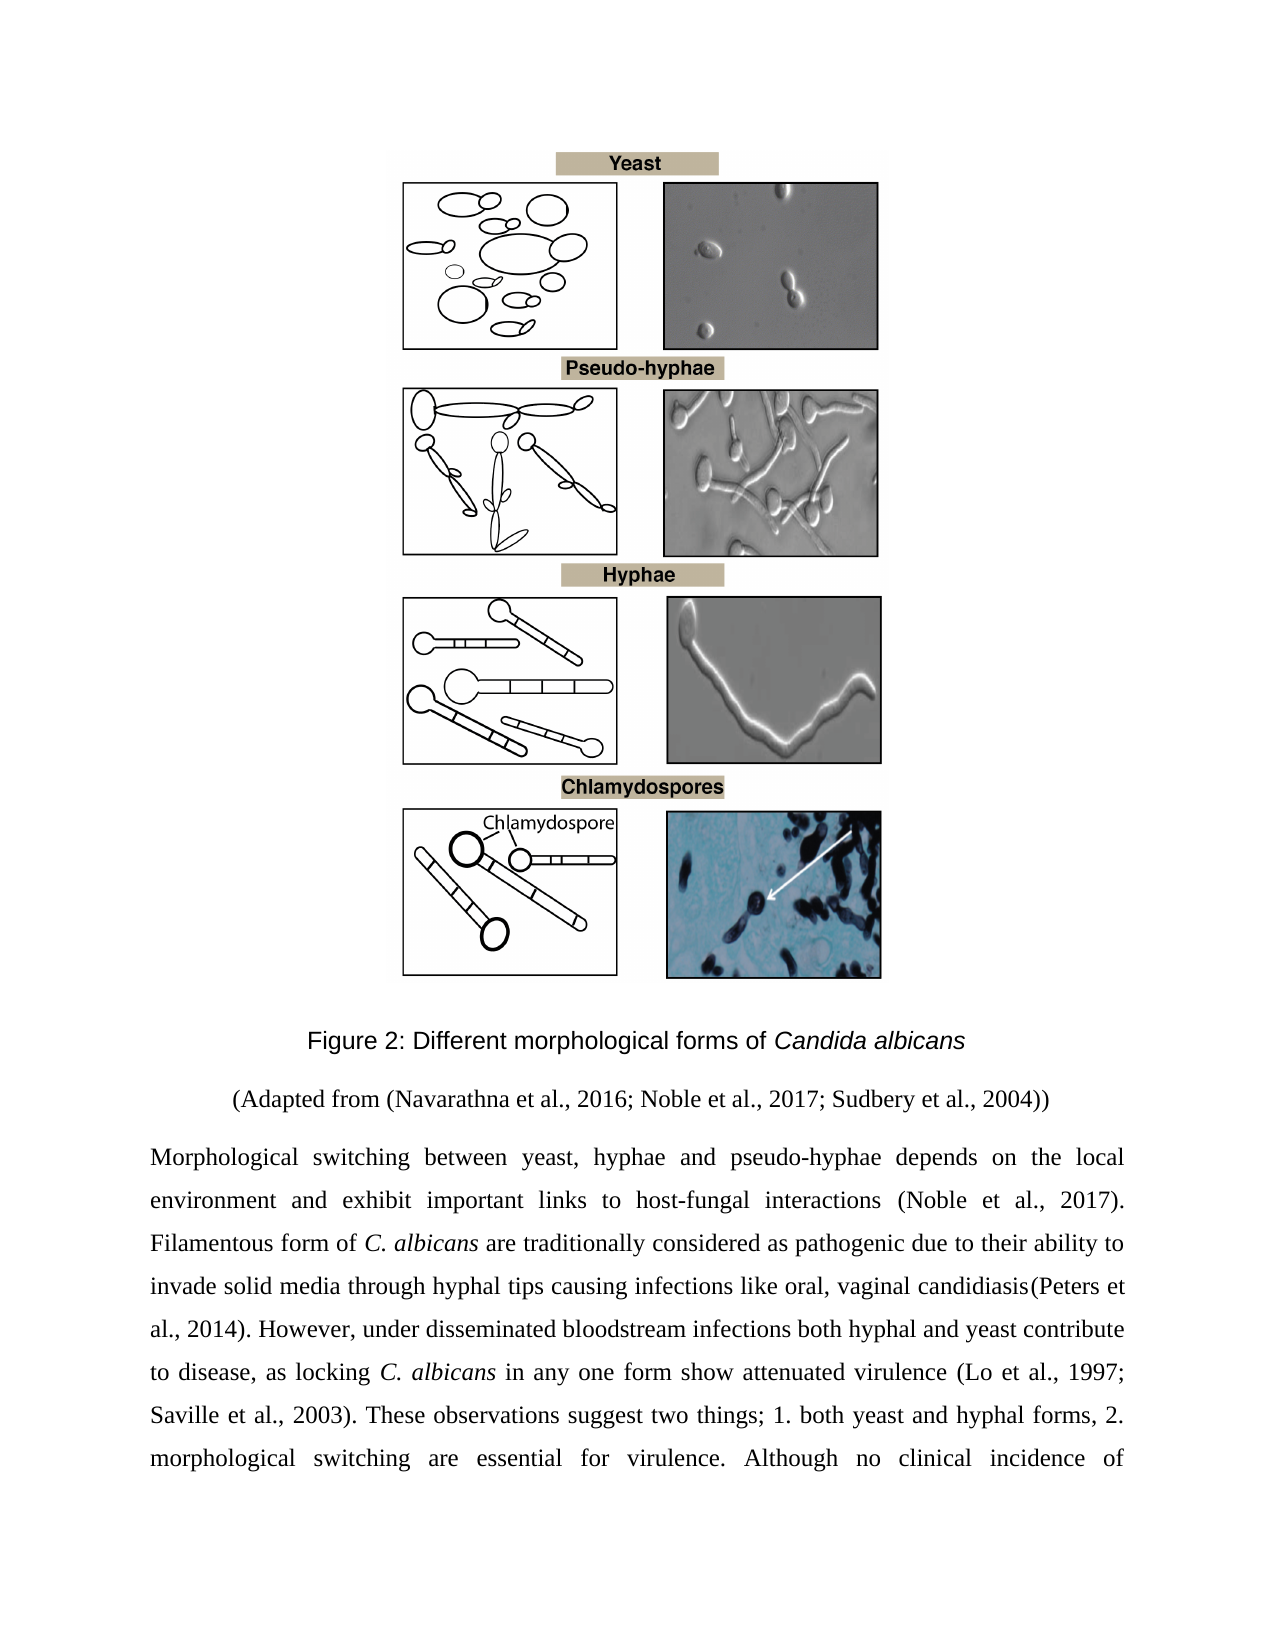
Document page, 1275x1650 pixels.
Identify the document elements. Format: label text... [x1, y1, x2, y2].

picture [386, 150, 889, 983]
text (Adapted from (Navarathna et al., 2016; Noble et al., 2017; Sudbery et al., 2004)) [150, 1084, 1125, 1112]
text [150, 1142, 1125, 1472]
text Figure 2: Different morphological forms of Candida albicans [150, 1026, 1125, 1054]
